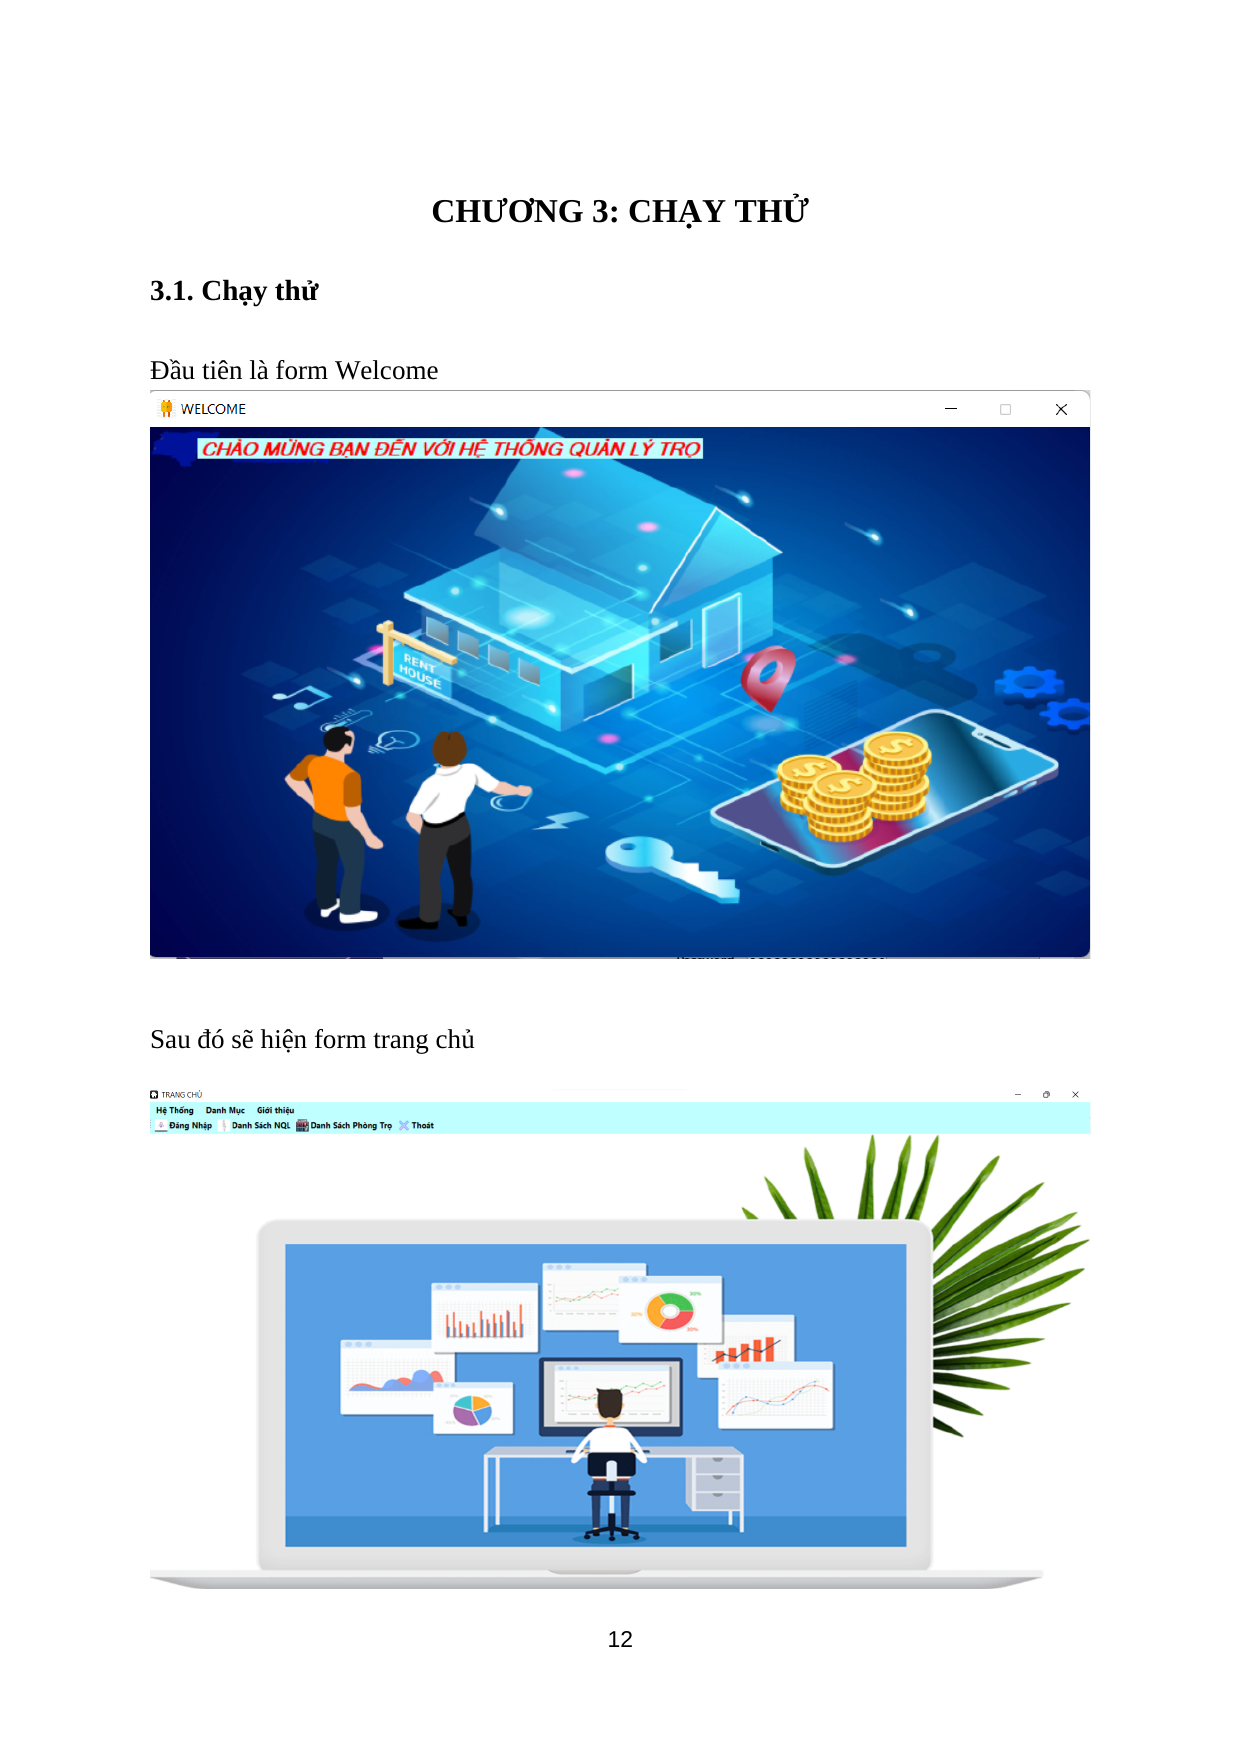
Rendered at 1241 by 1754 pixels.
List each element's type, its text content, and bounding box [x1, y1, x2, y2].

picture [150, 390, 1091, 959]
text Đầu tiên là form Welcome [150, 354, 1090, 386]
picture [150, 1089, 1091, 1589]
subtitle CHƯƠNG 3: CHẠY THỬ [150, 192, 1090, 230]
text Sau đó sẽ hiện form trang chủ [47, 1023, 1090, 1054]
subtitle 3.1. Chạy thử [150, 273, 1090, 307]
